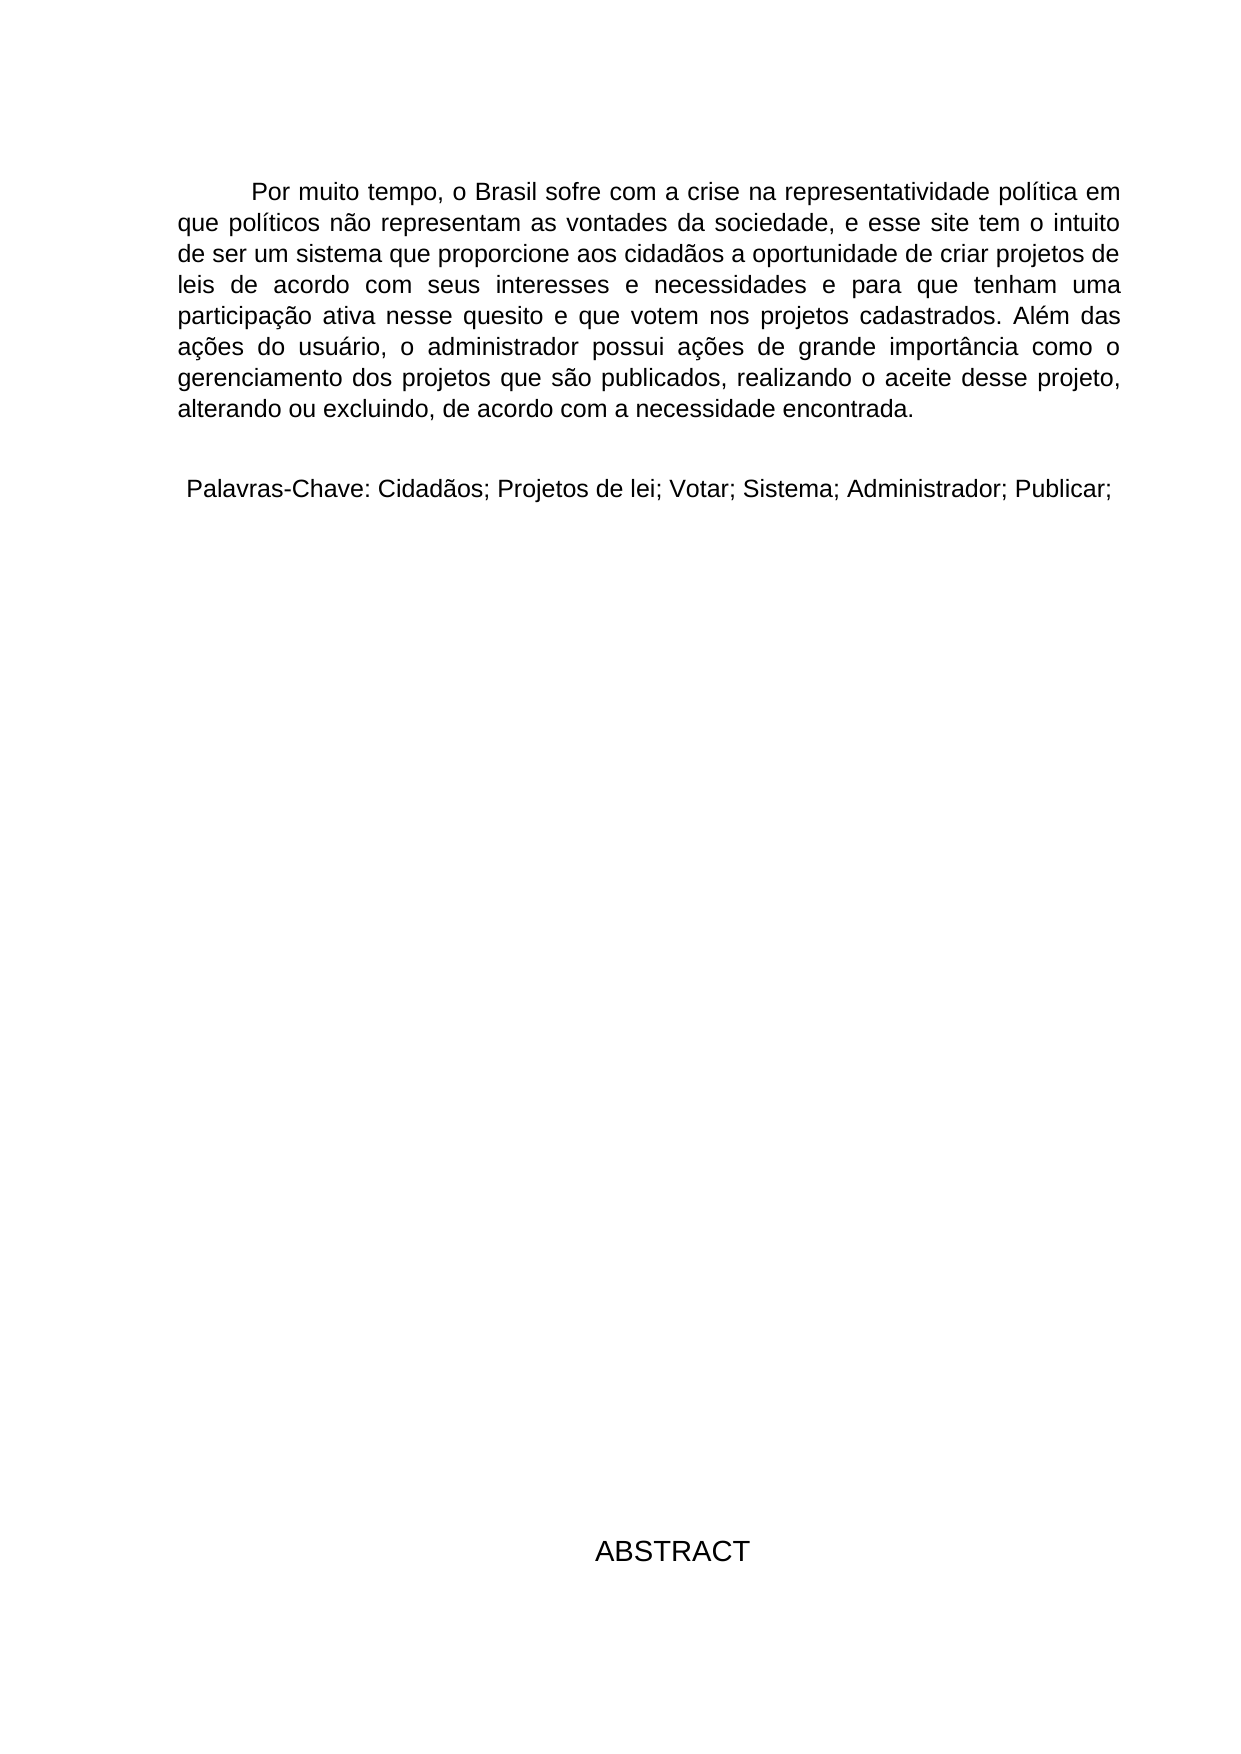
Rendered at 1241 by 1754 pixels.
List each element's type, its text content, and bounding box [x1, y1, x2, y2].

text Por muito tempo, o Brasil sofre com a crise na representatividade política em que políticos não representam as vontades da sociedade, e esse site tem o intuito de ser um sistema que proporcione aos cidadãos a oportunidade de criar projetos de leis de acordo com seus interesses e necessidades e para que tenham uma participação ativa nesse quesito e que votem nos projetos cadastrados. Além das ações do usuário, o administrador possui ações de grande importância como o gerenciamento dos projetos que são publicados, realizando o aceite desse projeto, alterando ou excluindo, de acordo com a necessidade encontrada. [177, 177, 1122, 423]
text Palavras-Chave: Cidadãos; Projetos de lei; Votar; Sistema; Administrador; Publicar; [177, 474, 1122, 503]
text ABSTRACT [223, 1534, 1122, 1568]
